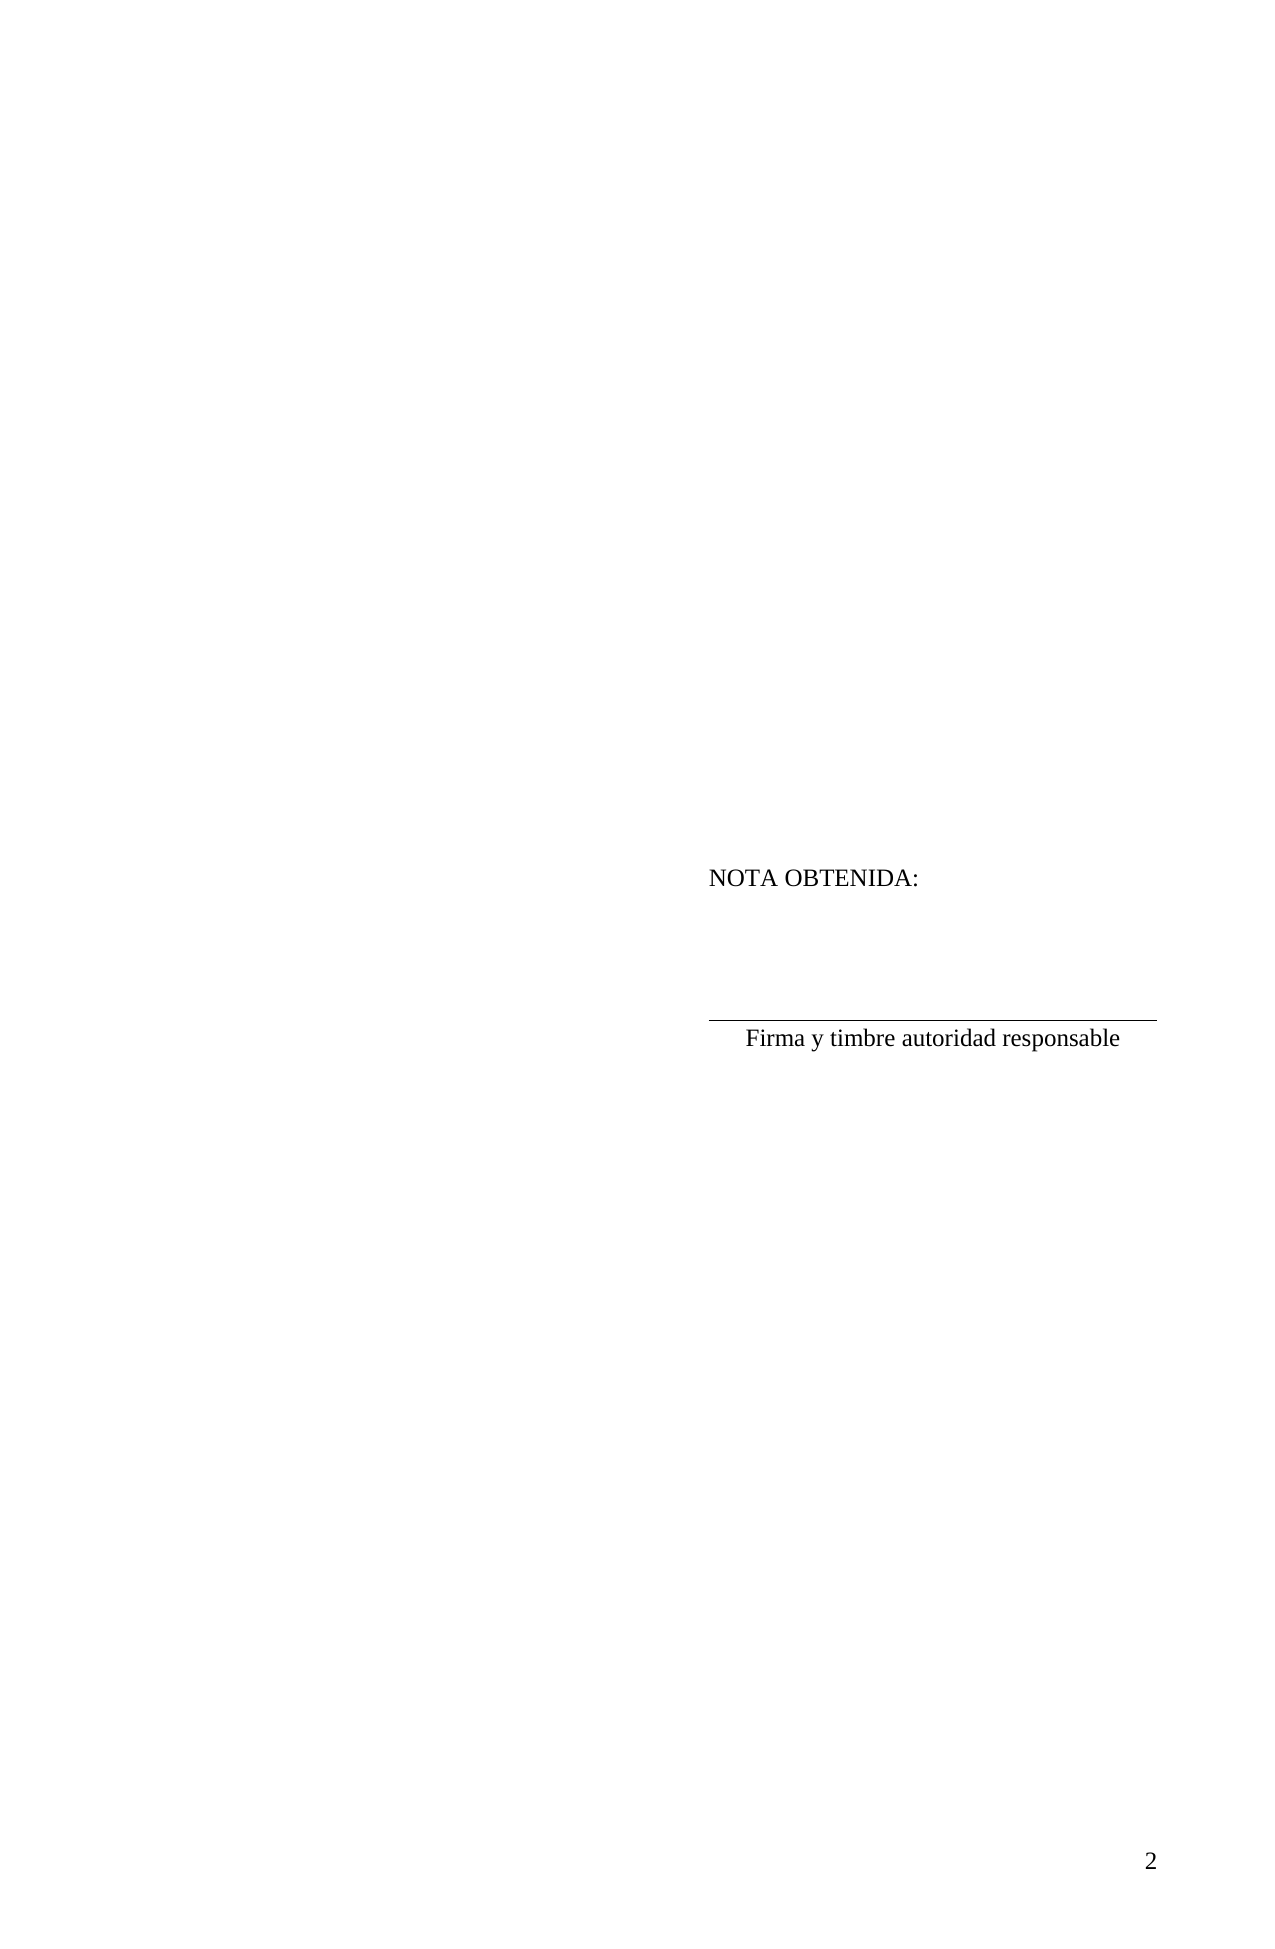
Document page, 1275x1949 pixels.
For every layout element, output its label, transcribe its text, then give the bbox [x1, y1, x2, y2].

text NOTA OBTENIDA: [709, 863, 1157, 892]
text Firma y timbre autoridad responsable [709, 1021, 1157, 1051]
